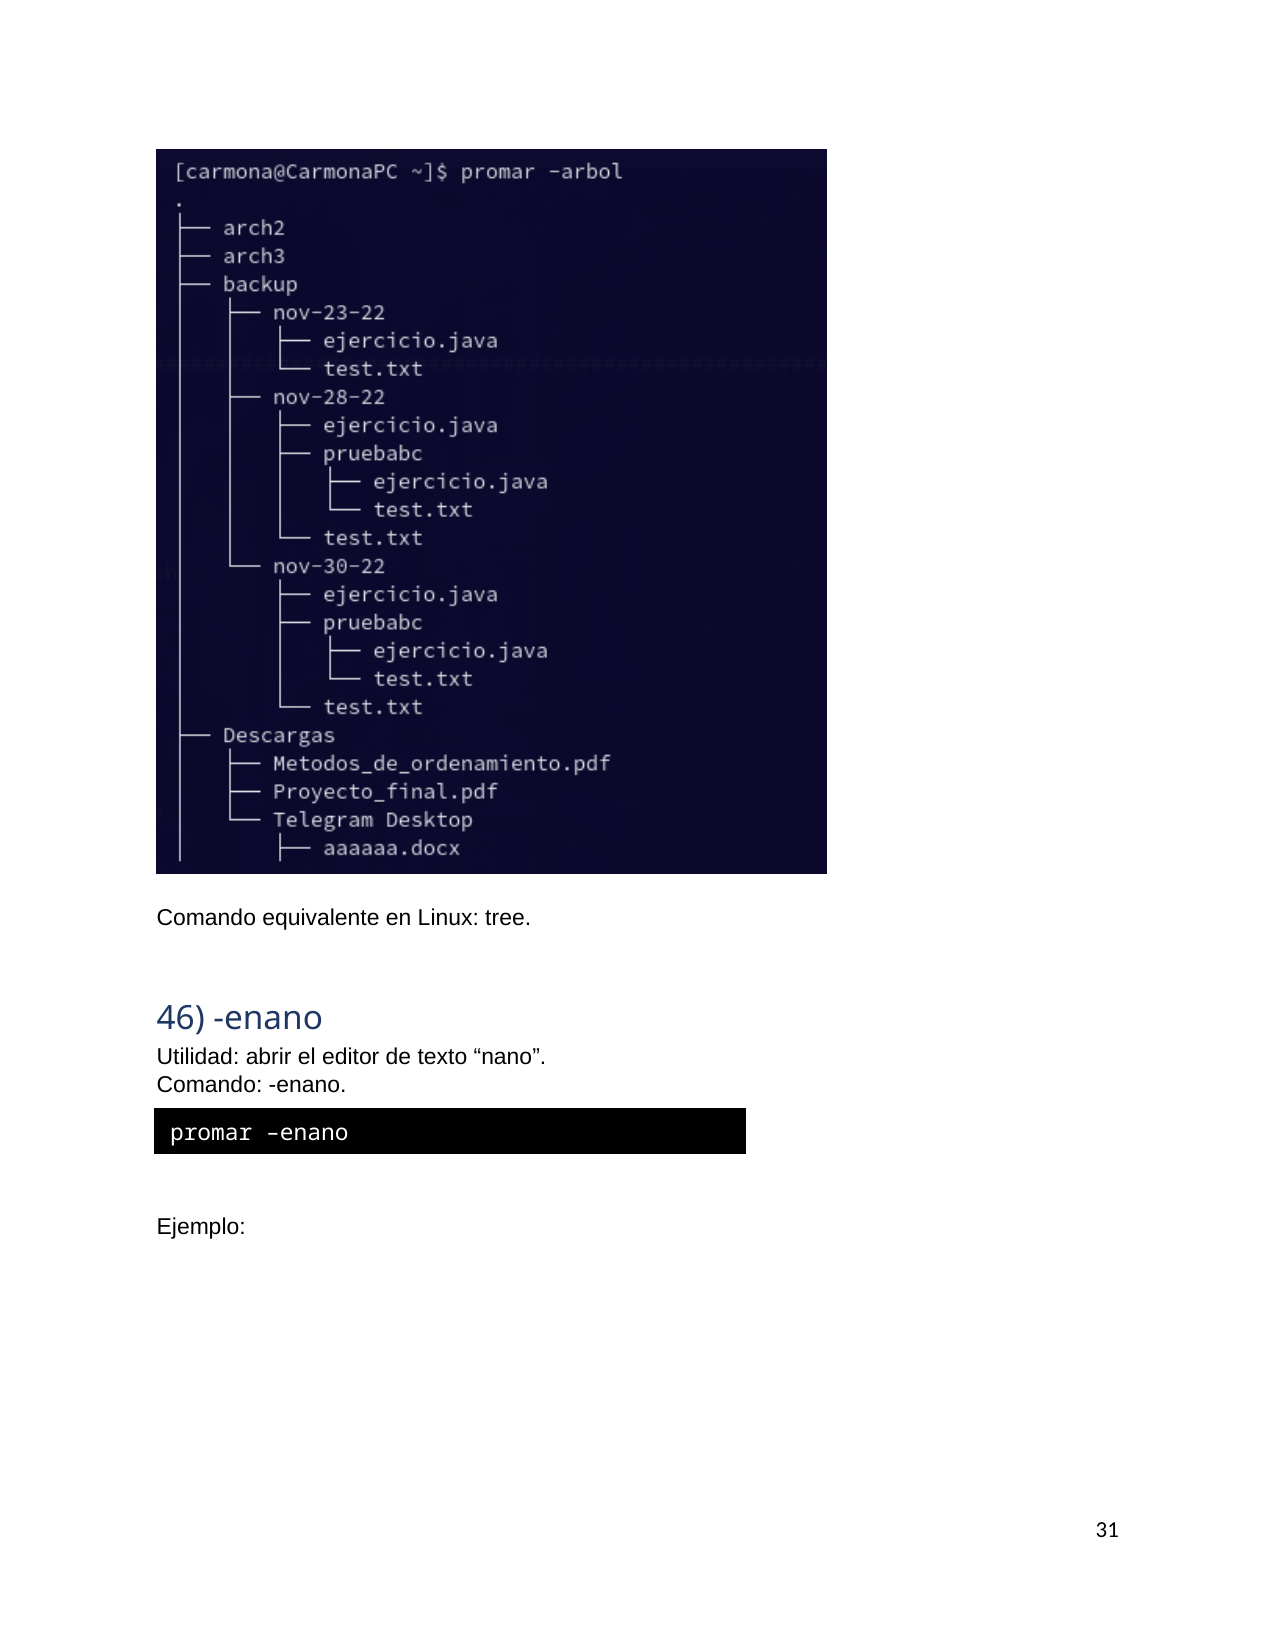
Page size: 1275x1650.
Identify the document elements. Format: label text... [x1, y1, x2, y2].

text Comando: -enano. [156, 1071, 1118, 1097]
picture [156, 149, 827, 874]
text Comando equivalente en Linux: tree. [156, 904, 1118, 931]
text Ejemplo: [156, 1213, 1118, 1240]
subtitle 46) -enano [156, 994, 1118, 1039]
text Utilidad: abrir el editor de texto “nano”. [156, 1043, 1118, 1069]
